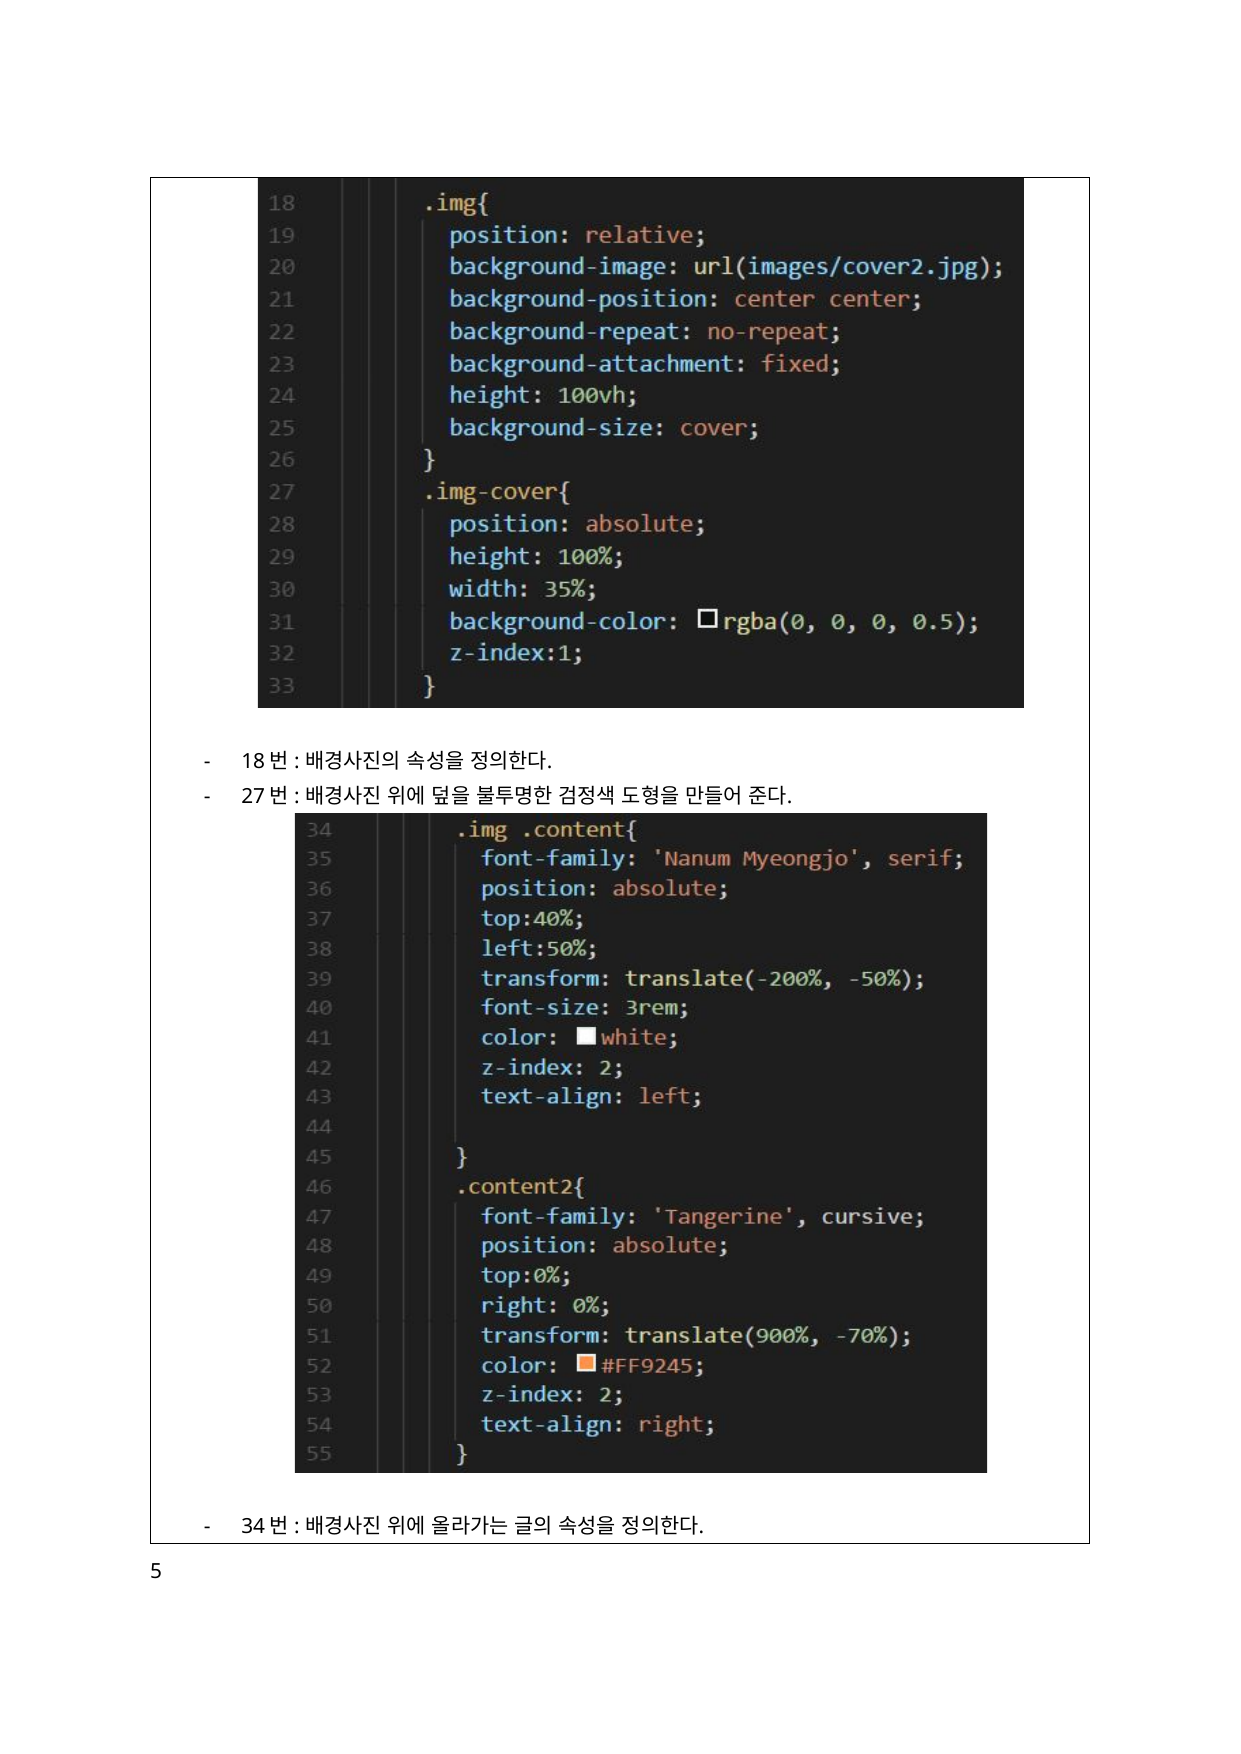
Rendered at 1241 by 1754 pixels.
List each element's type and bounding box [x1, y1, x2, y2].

table_header [151, 178, 1089, 1543]
picture [257, 178, 1024, 708]
picture [294, 813, 988, 1473]
